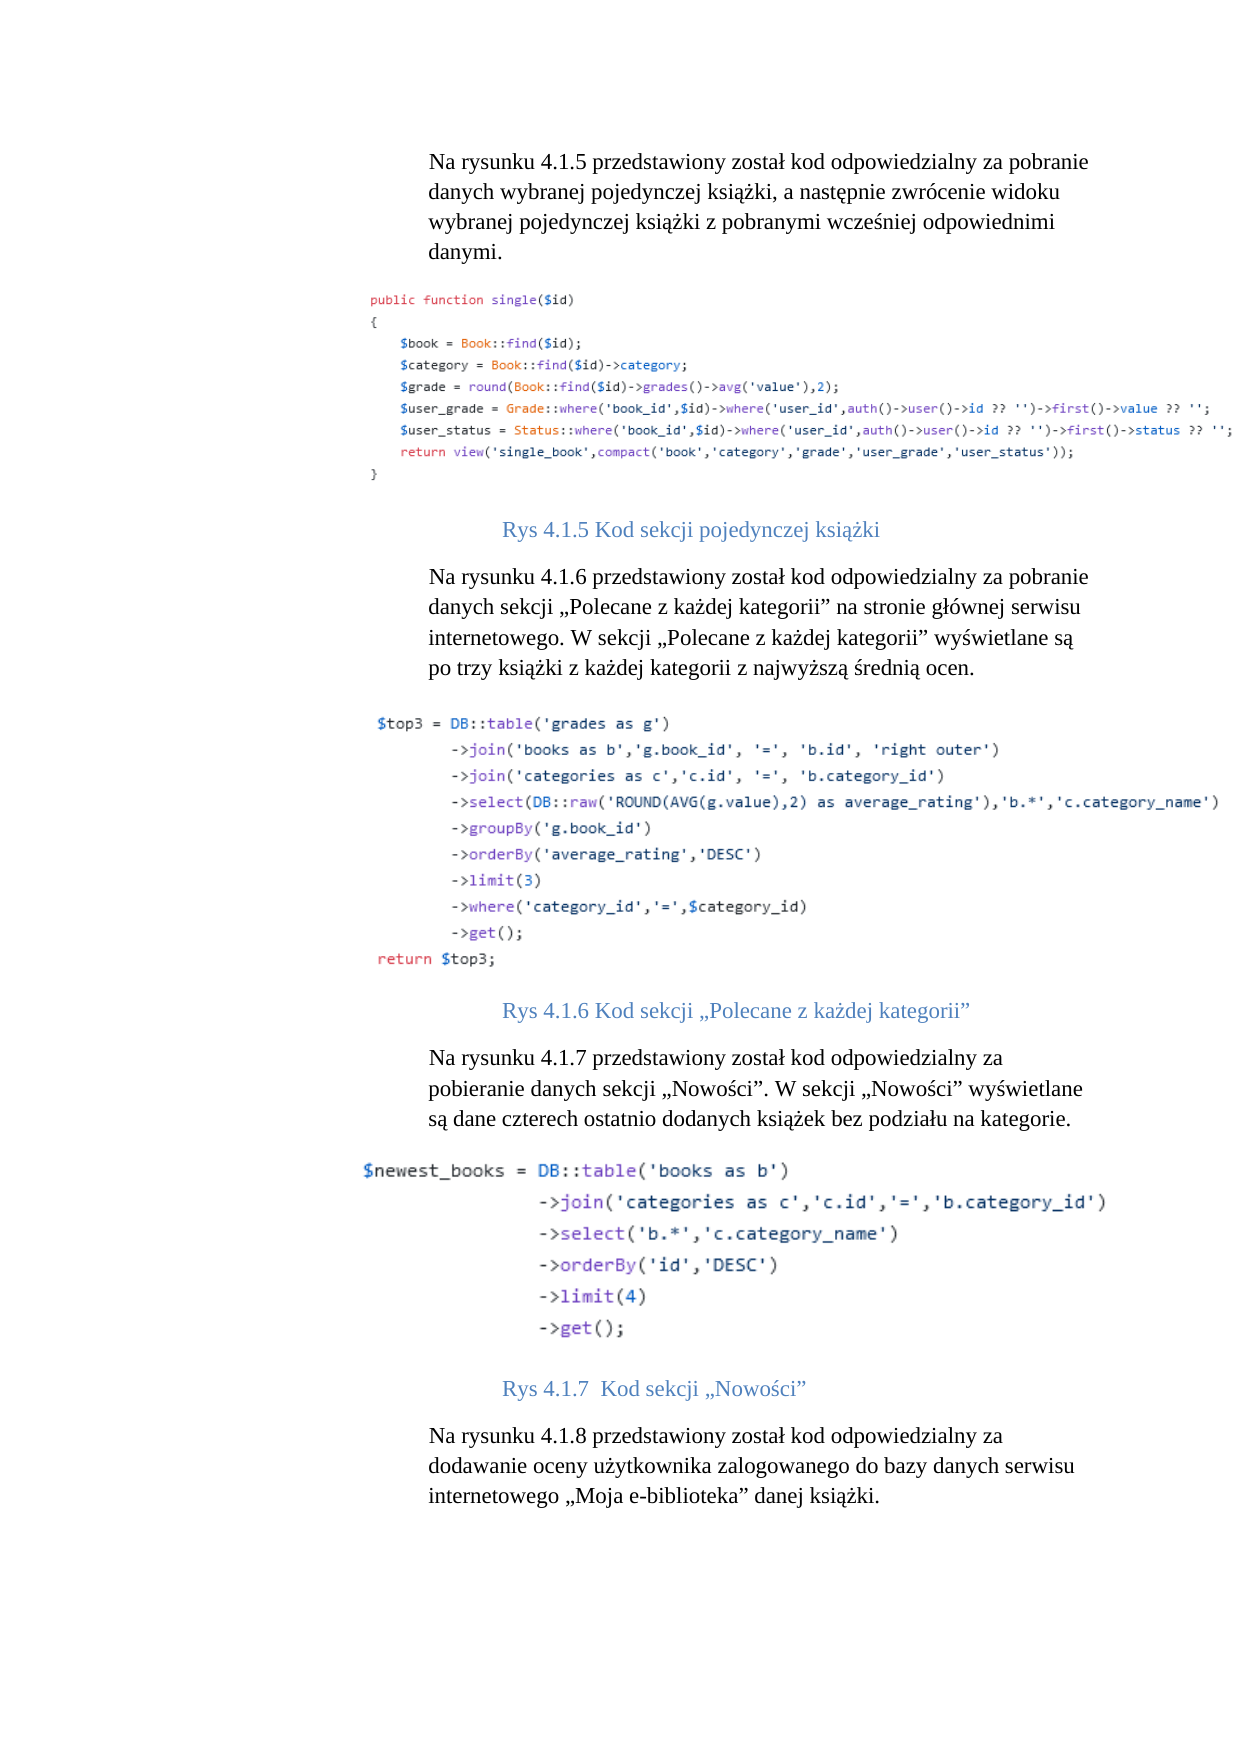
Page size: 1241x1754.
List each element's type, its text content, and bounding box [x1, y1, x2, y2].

text Na rysunku 4.1.6 przedstawiony został kod odpowiedzialny za pobranie danych sekcji „Polecane z każdej kategorii” na stronie głównej serwisu internetowego. W sekcji „Polecane z każdej kategorii” wyświetlane są po trzy książki z każdej kategorii z najwyższą średnią ocen. [428, 563, 1092, 680]
text Rys 4.1.6 Kod sekcji „Polecane z każdej kategorii” [428, 997, 1092, 1023]
text Na rysunku 4.1.8 przedstawiony został kod odpowiedzialny za dodawanie oceny użytkownika zalogowanego do bazy danych serwisu internetowego „Moja e-biblioteka” danej książki. [428, 1422, 1092, 1509]
picture [354, 1155, 1117, 1350]
text Na rysunku 4.1.7 przedstawiony został kod odpowiedzialny za pobieranie danych sekcji „Nowości”. W sekcji „Nowości” wyświetlane są dane czterech ostatnio dodanych książek bez podziału na kategorie. [428, 1044, 1092, 1131]
picture [354, 289, 1239, 491]
picture [354, 704, 1241, 972]
text Na rysunku 4.1.5 przedstawiony został kod odpowiedzialny za pobranie danych wybranej pojedynczej książki, a następnie zwrócenie widoku wybranej pojedynczej książki z pobranymi wcześniej odpowiednimi danymi. [428, 148, 1092, 265]
text Rys 4.1.5 Kod sekcji pojedynczej książki [428, 516, 1092, 542]
text Rys 4.1.7 Kod sekcji „Nowości” [428, 1375, 1092, 1401]
